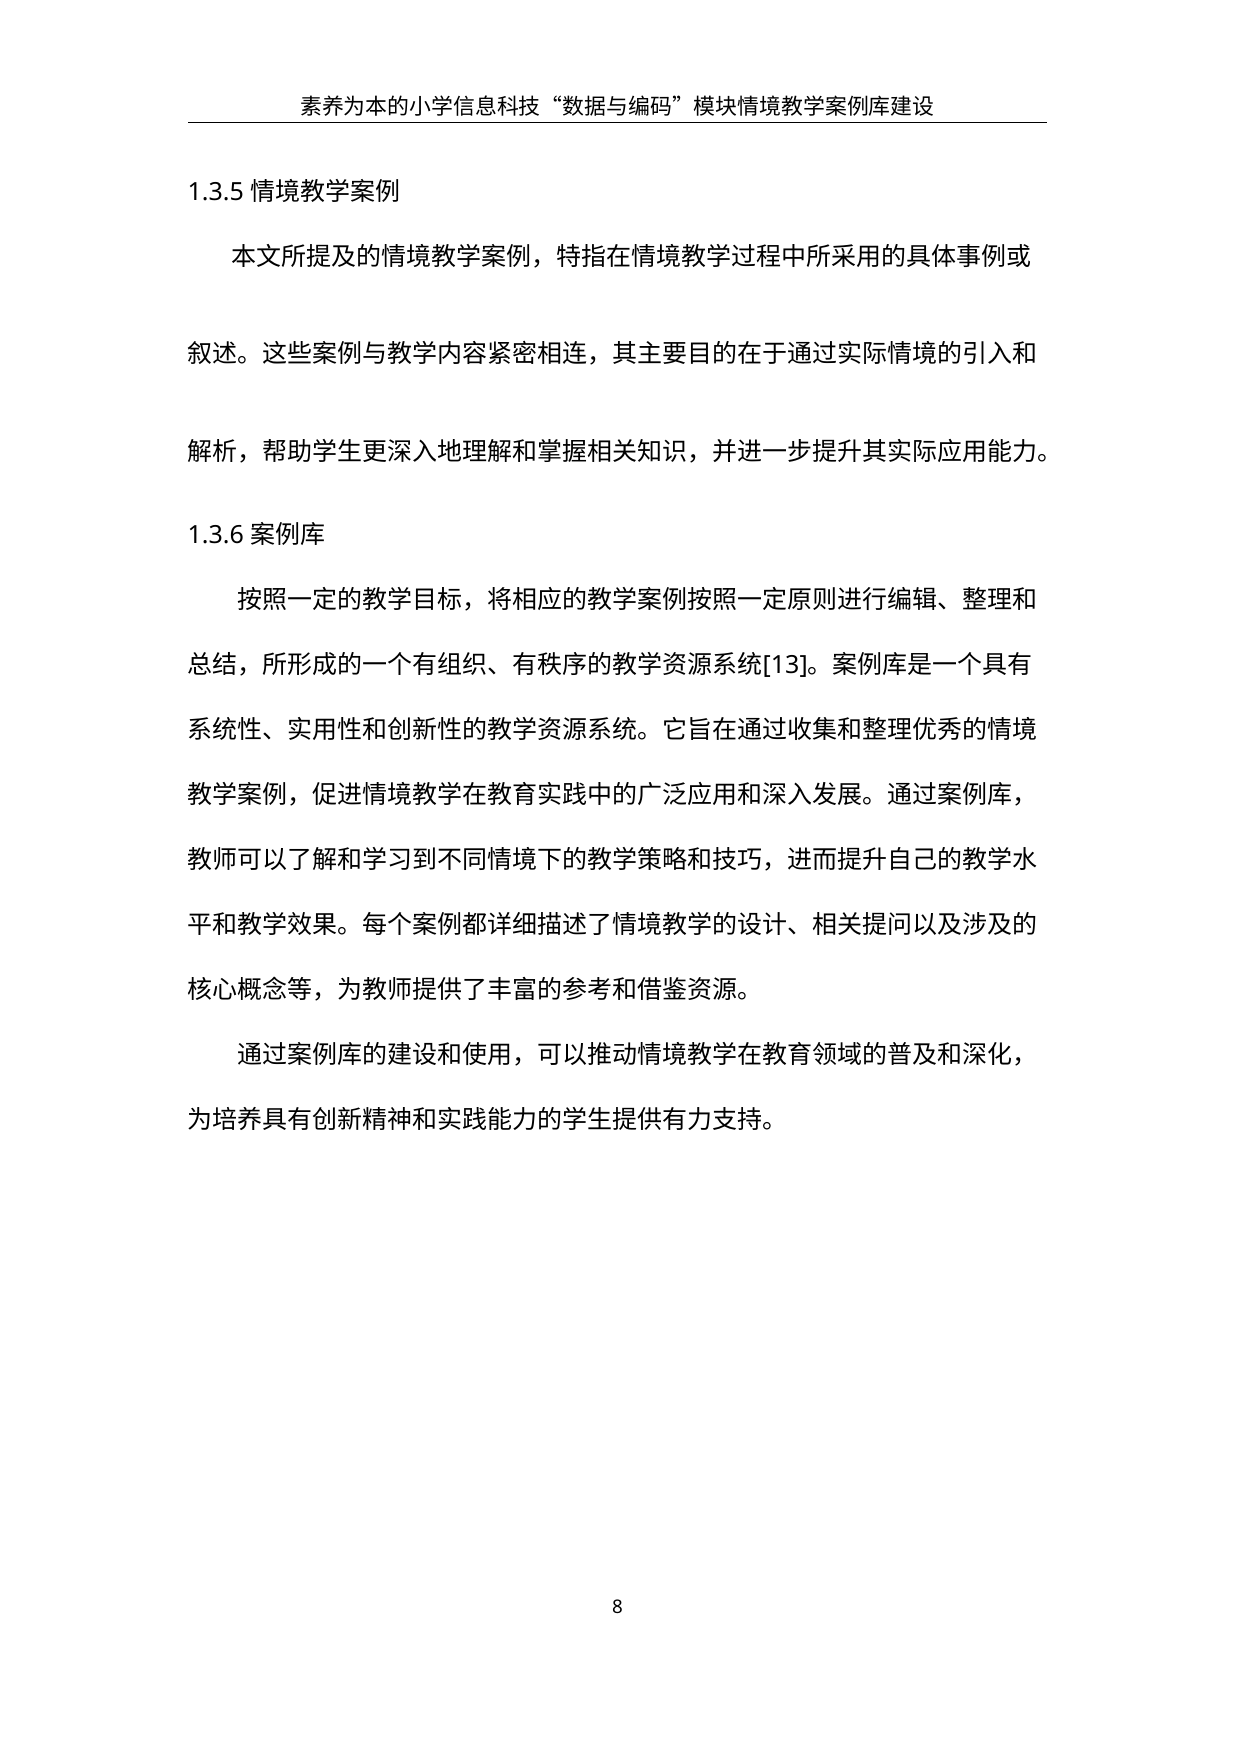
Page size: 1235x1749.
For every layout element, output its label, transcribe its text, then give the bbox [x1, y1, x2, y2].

text 本文所提及的情境教学案例，特指在情境教学过程中所采用的具体事例或叙述。这些案例与教学内容紧密相连，其主要目的在于通过实际情境的引入和解析，帮助学生更深入地理解和掌握相关知识，并进一步提升其实际应用能力。 [187, 222, 1047, 482]
text 按照一定的教学目标，将相应的教学案例按照一定原则进行编辑、整理和总结，所形成的一个有组织、有秩序的教学资源系统[13]。案例库是一个具有系统性、实用性和创新性的教学资源系统。它旨在通过收集和整理优秀的情境教学案例，促进情境教学在教育实践中的广泛应用和深入发展。通过案例库，教师可以了解和学习到不同情境下的教学策略和技巧，进而提升自己的教学水平和教学效果。每个案例都详细描述了情境教学的设计、相关提问以及涉及的核心概念等，为教师提供了丰富的参考和借鉴资源。 [187, 565, 1047, 1020]
list 情境教学案例 [187, 157, 1047, 222]
text 通过案例库的建设和使用，可以推动情境教学在教育领域的普及和深化，为培养具有创新精神和实践能力的学生提供有力支持。 [187, 1020, 1047, 1150]
list 案例库 [187, 500, 1047, 565]
